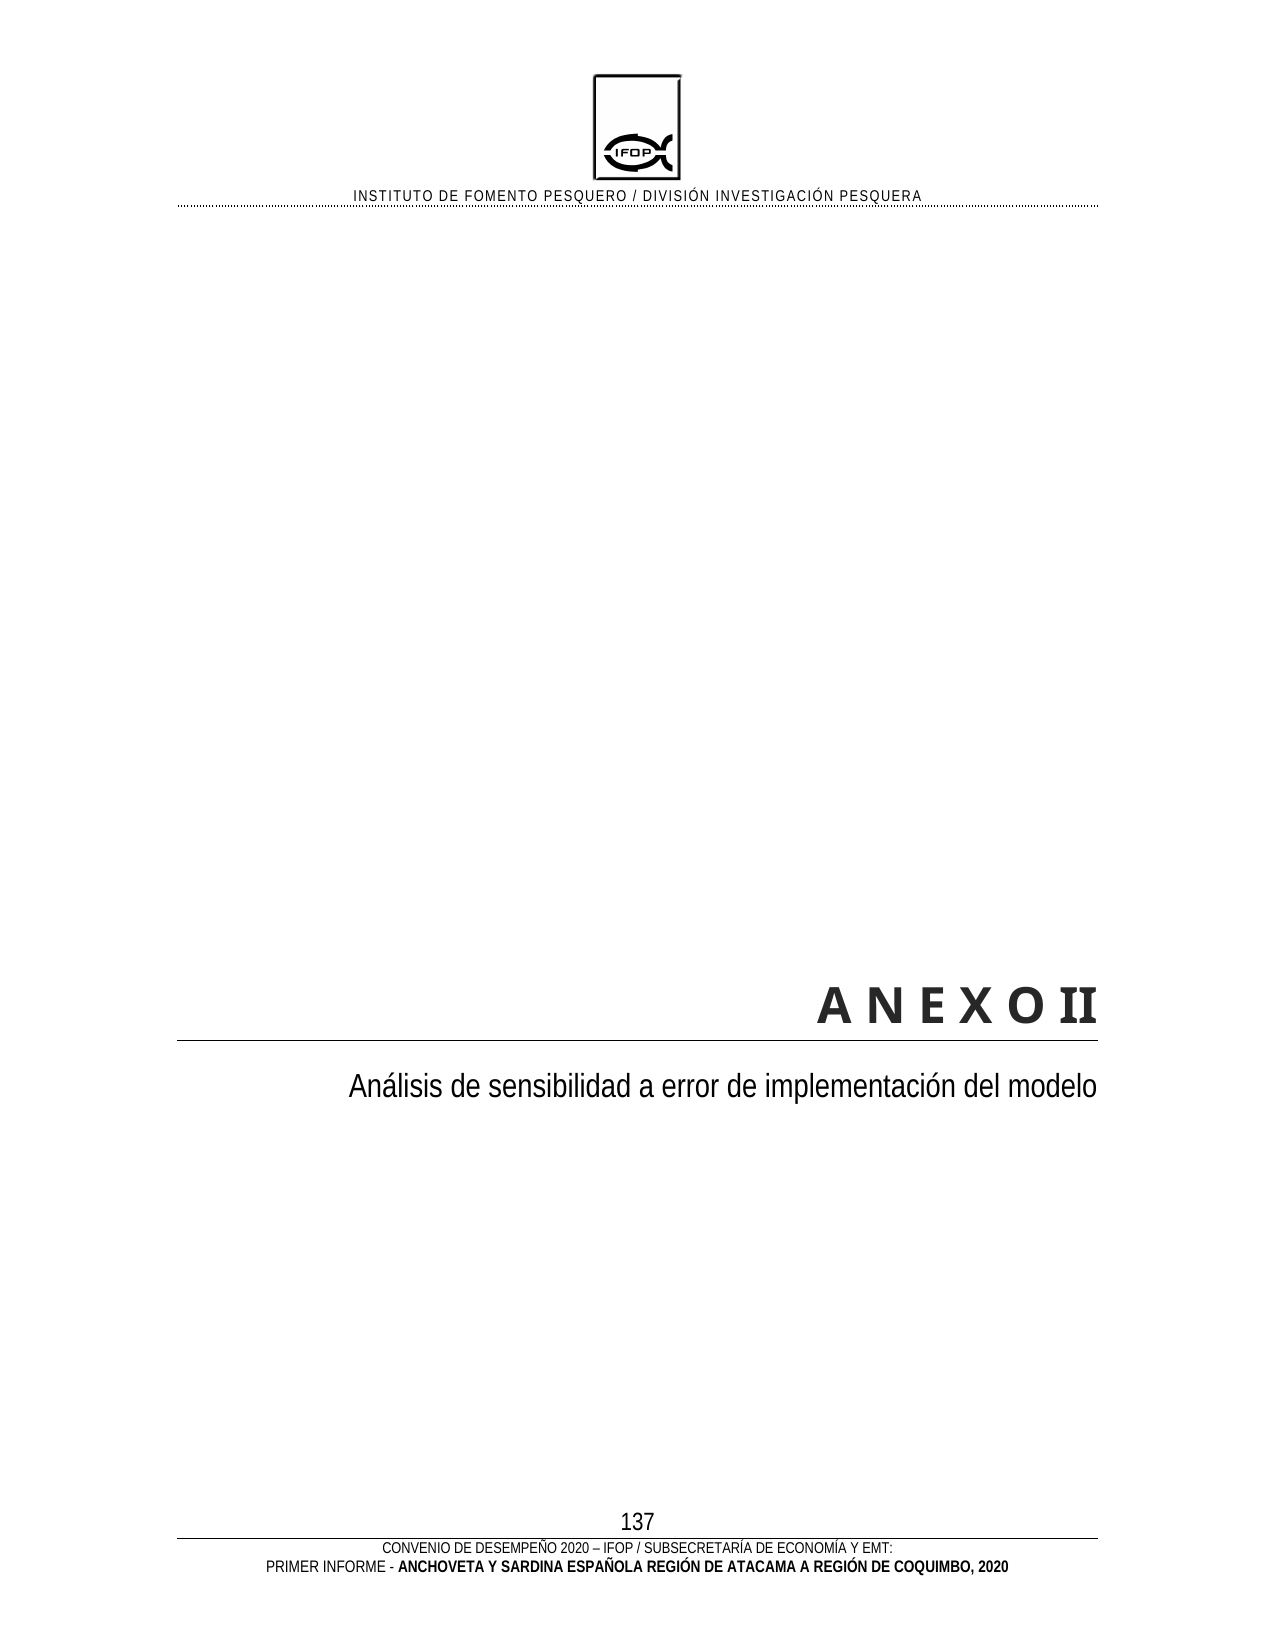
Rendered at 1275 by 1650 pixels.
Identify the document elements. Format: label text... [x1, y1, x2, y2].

text Análisis de sensibilidad a error de implementación del modelo [177, 1066, 1098, 1104]
text A N E X O II [177, 970, 1098, 1040]
picture [592, 73, 683, 185]
